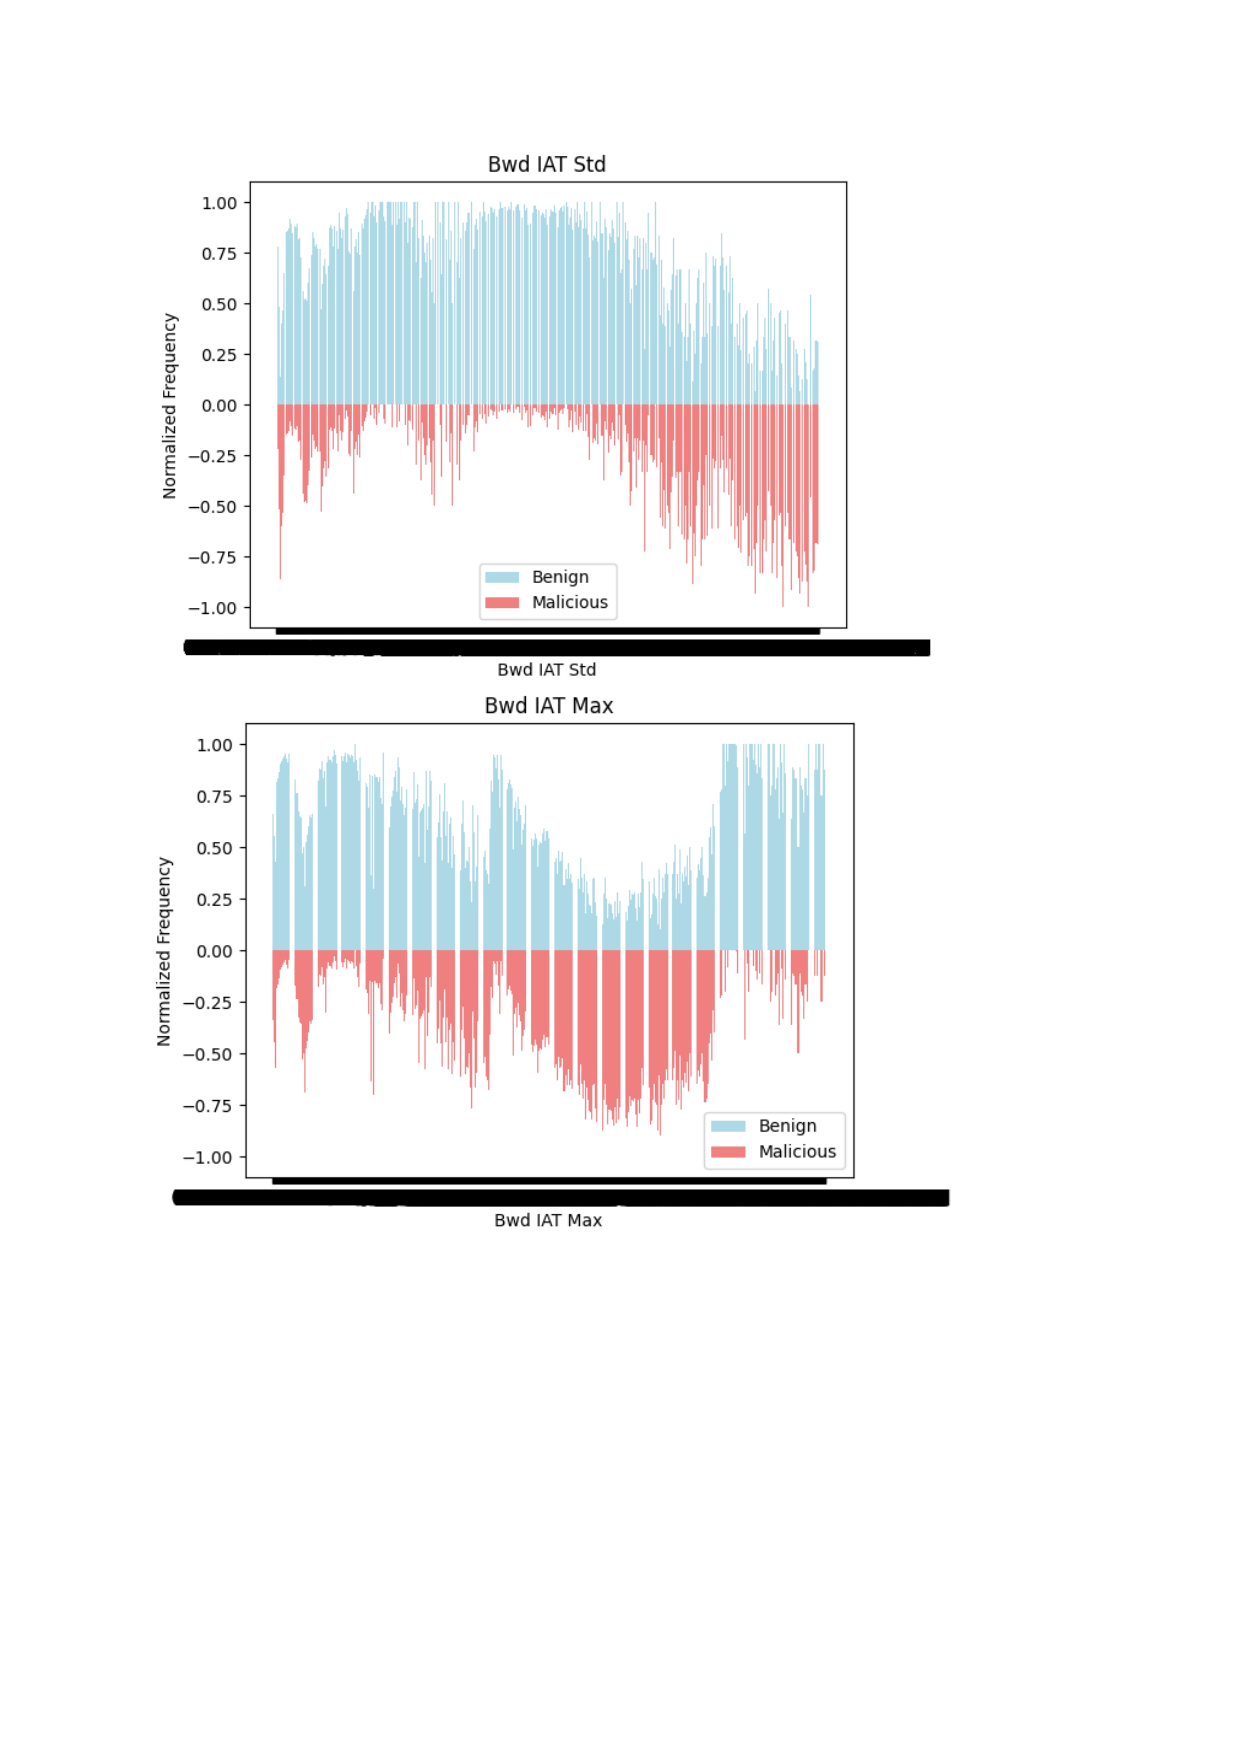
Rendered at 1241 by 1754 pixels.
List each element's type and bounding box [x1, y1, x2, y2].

picture [150, 150, 952, 689]
picture [150, 690, 965, 1235]
